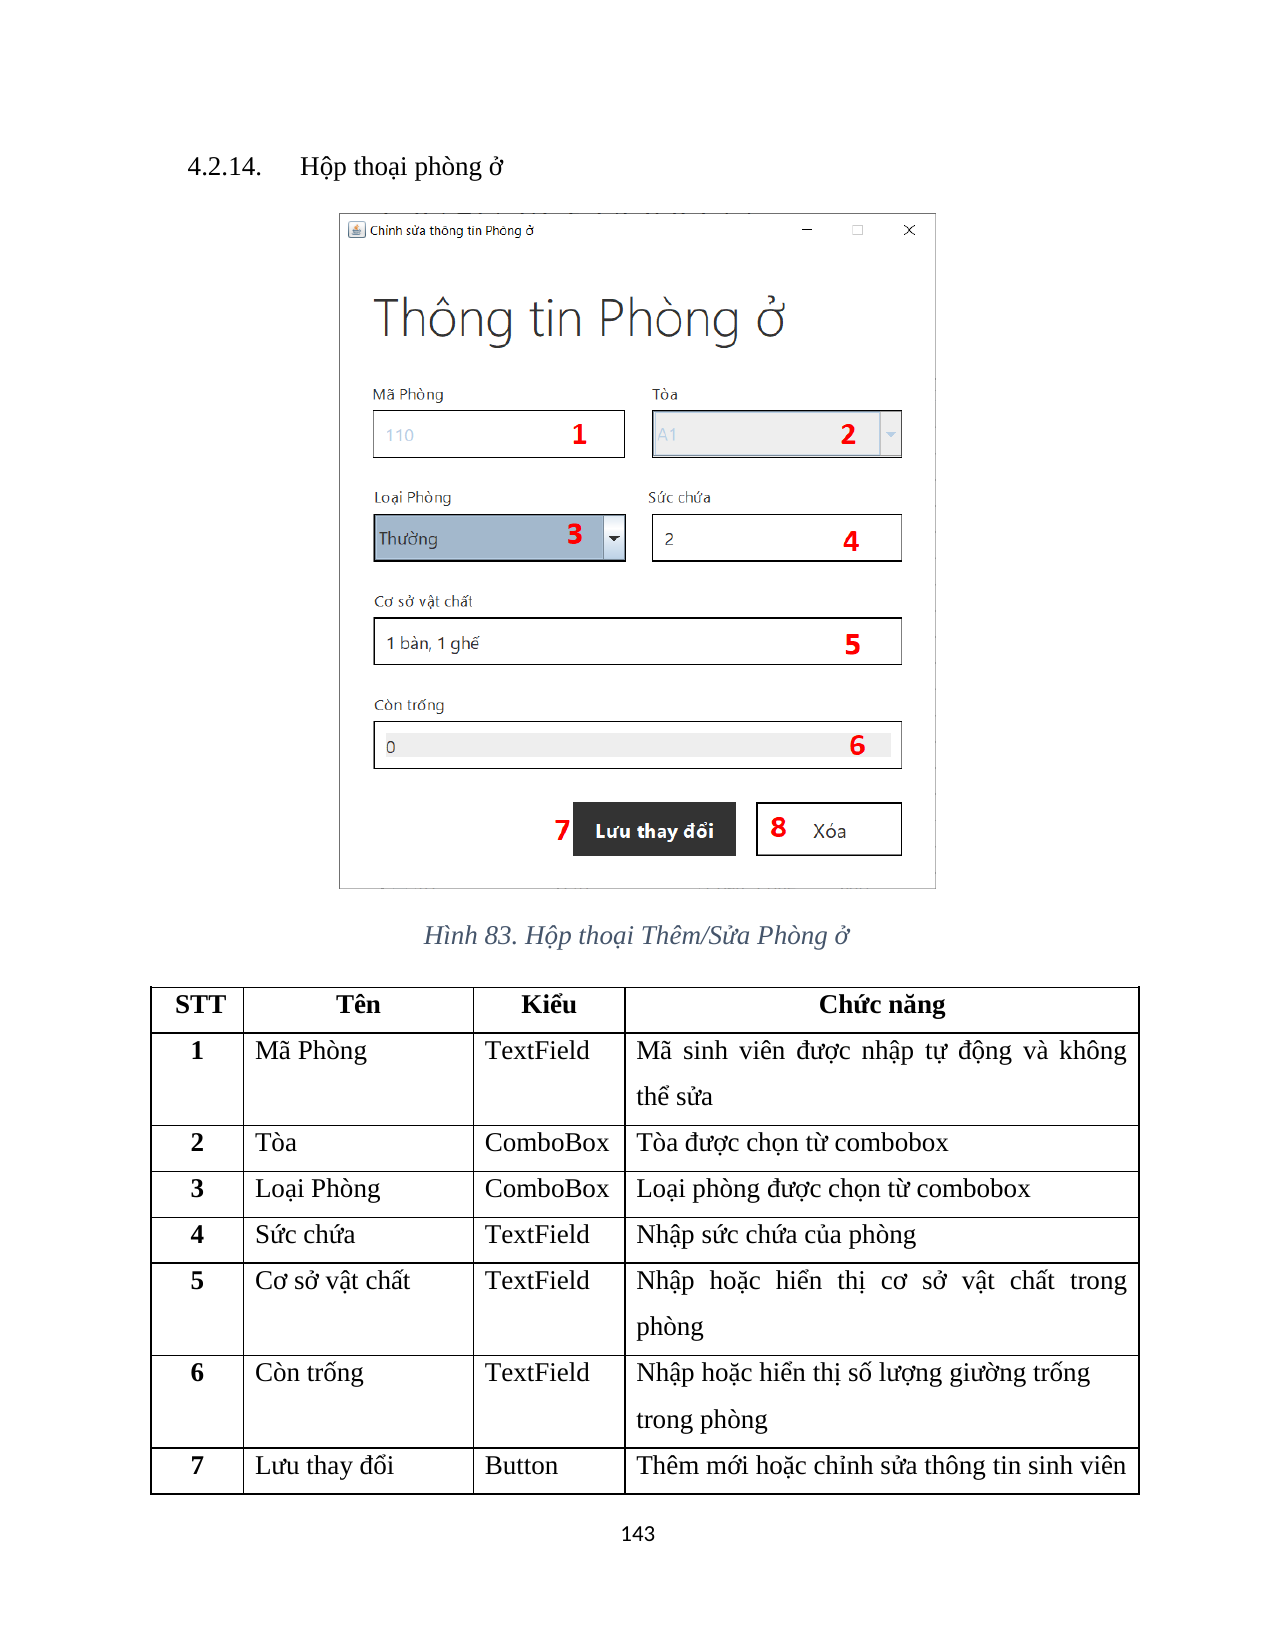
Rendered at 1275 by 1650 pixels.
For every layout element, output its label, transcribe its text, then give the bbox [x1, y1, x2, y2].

table_cell Nhập hoặc hiển thị cơ sở vật chất trong phòng [626, 1264, 1138, 1355]
table_cell Mã Phòng [244, 1034, 473, 1125]
table_cell 1 [152, 1034, 243, 1125]
table_cell Cơ sở vật chất [244, 1264, 473, 1355]
table_cell Sức chứa [244, 1218, 473, 1262]
table_cell Loại Phòng [244, 1172, 473, 1216]
table_header Chức năng [626, 988, 1138, 1032]
table_cell Nhập sức chứa của phòng [626, 1218, 1138, 1262]
table_header Kiểu [474, 988, 624, 1032]
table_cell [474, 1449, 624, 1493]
table_cell TextField [474, 1264, 624, 1355]
table_cell ComboBox [474, 1126, 624, 1171]
table_cell 6 [152, 1356, 243, 1447]
table_cell 4 [152, 1218, 243, 1262]
table_cell Mã sinh viên được nhập tự động và không thể sửa [626, 1034, 1138, 1125]
table_cell 3 [152, 1172, 243, 1216]
table_cell ComboBox [474, 1172, 624, 1216]
list Hộp thoại phòng ở [187, 150, 1125, 181]
table_cell Tòa được chọn từ combobox [626, 1126, 1138, 1171]
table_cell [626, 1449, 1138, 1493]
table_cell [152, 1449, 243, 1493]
table_cell Loại phòng được chọn từ combobox [626, 1172, 1138, 1216]
table_header Tên [244, 988, 473, 1032]
text Hình 83. Hộp thoại Thêm/Sửa Phòng ở [150, 919, 1125, 950]
table_cell TextField [474, 1034, 624, 1125]
table_cell Còn trống [244, 1356, 473, 1447]
table_cell 2 [152, 1126, 243, 1171]
table_cell TextField [474, 1218, 624, 1262]
table_cell TextField [474, 1356, 624, 1447]
table_header STT [152, 988, 243, 1032]
table_cell Nhập hoặc hiển thị số lượng giường trống trong phòng [626, 1356, 1138, 1447]
table_cell Tòa [244, 1126, 473, 1171]
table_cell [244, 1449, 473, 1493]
picture [339, 213, 936, 889]
table_cell 5 [152, 1264, 243, 1355]
